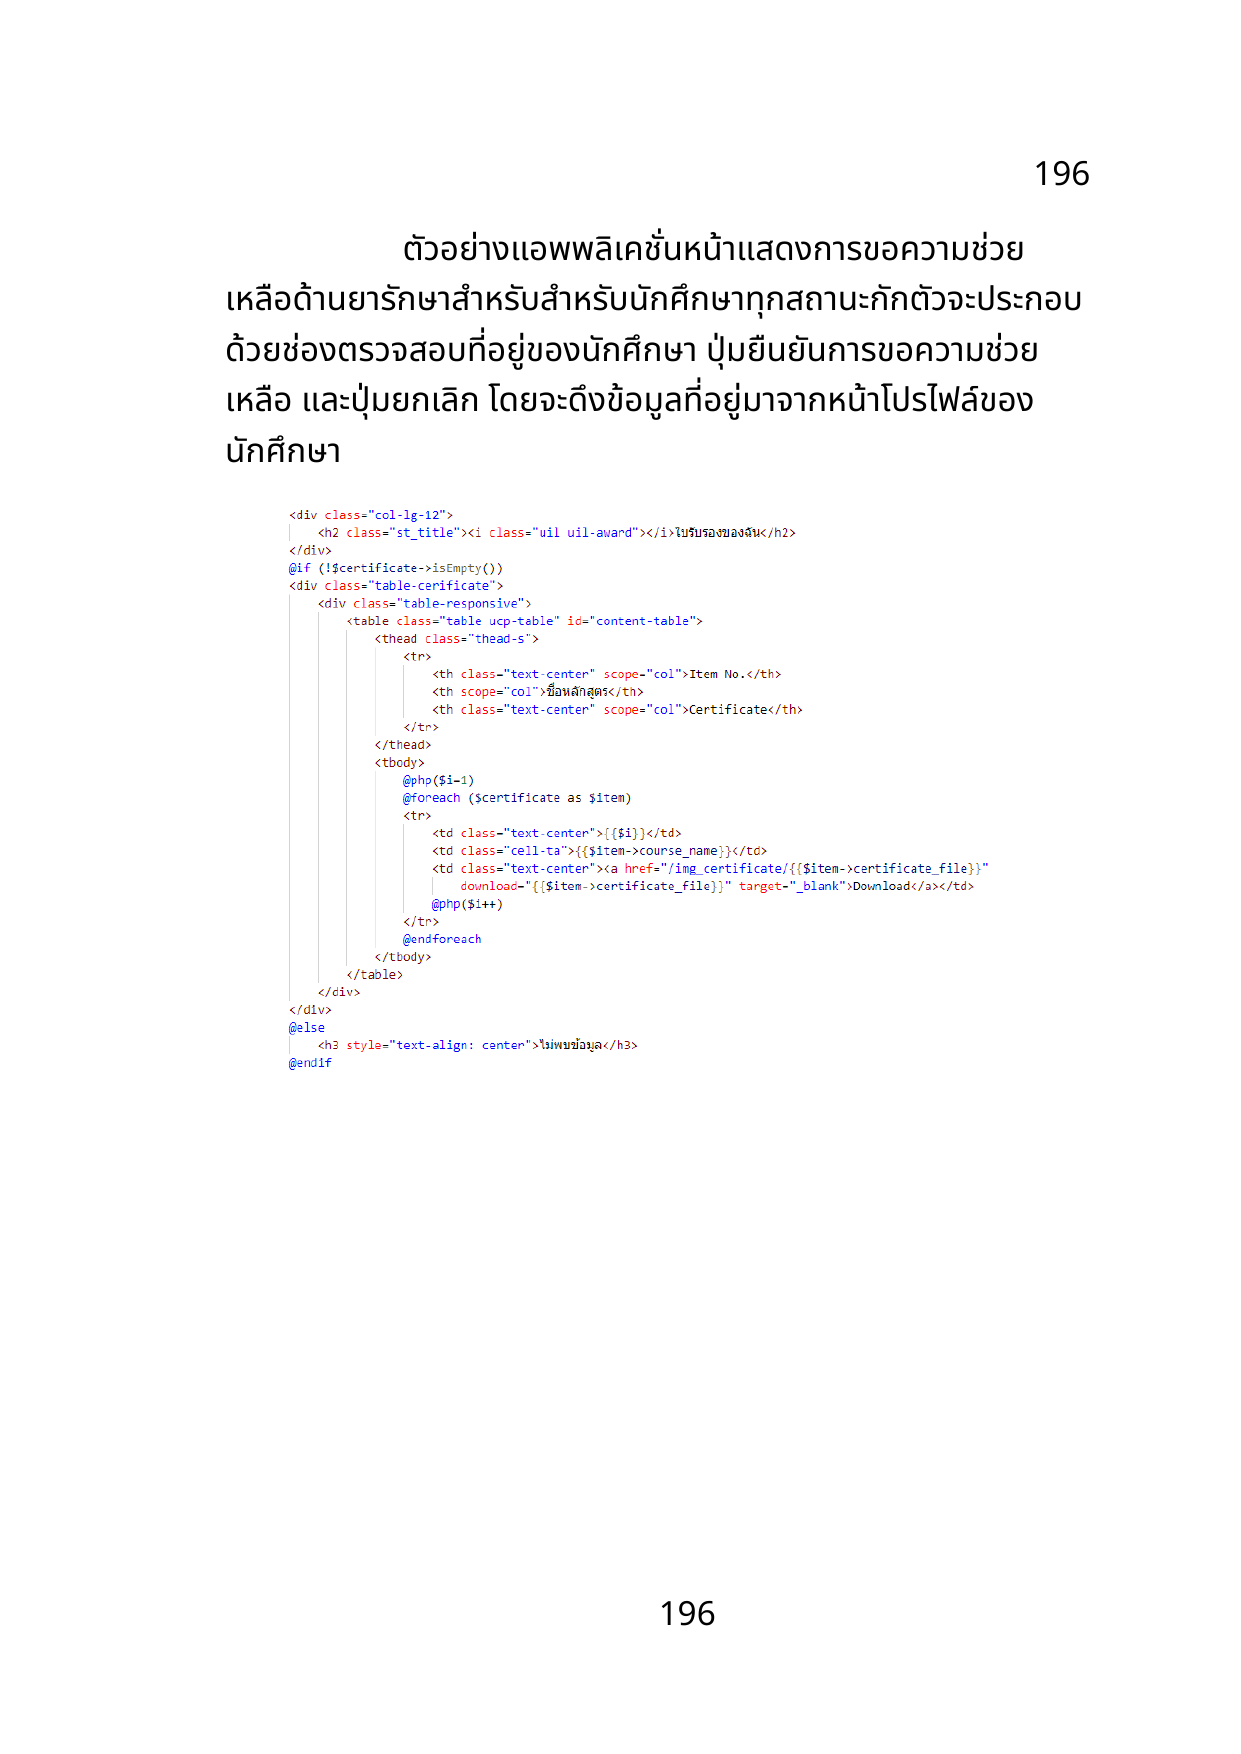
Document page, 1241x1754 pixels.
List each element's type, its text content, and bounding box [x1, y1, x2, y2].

subtitle ตัวอย่างแอพพลิเคชั่นหน้าแสดงการขอความช่วยเหลือด้านยารักษาสำหรับสำหรับนักศึกษาทุกสถานะกักตัวจะประกอบด้วยช่องตรวจสอบที่อยู่ของนักศึกษา ปุ่มยืนยันการขอความช่วยเหลือ และปุ่มยกเลิก โดยจะดึงข้อมูลที่อยู่มาจากหน้าโปรไฟล์ของนักศึกษา [225, 225, 1090, 477]
picture [286, 502, 1029, 1074]
